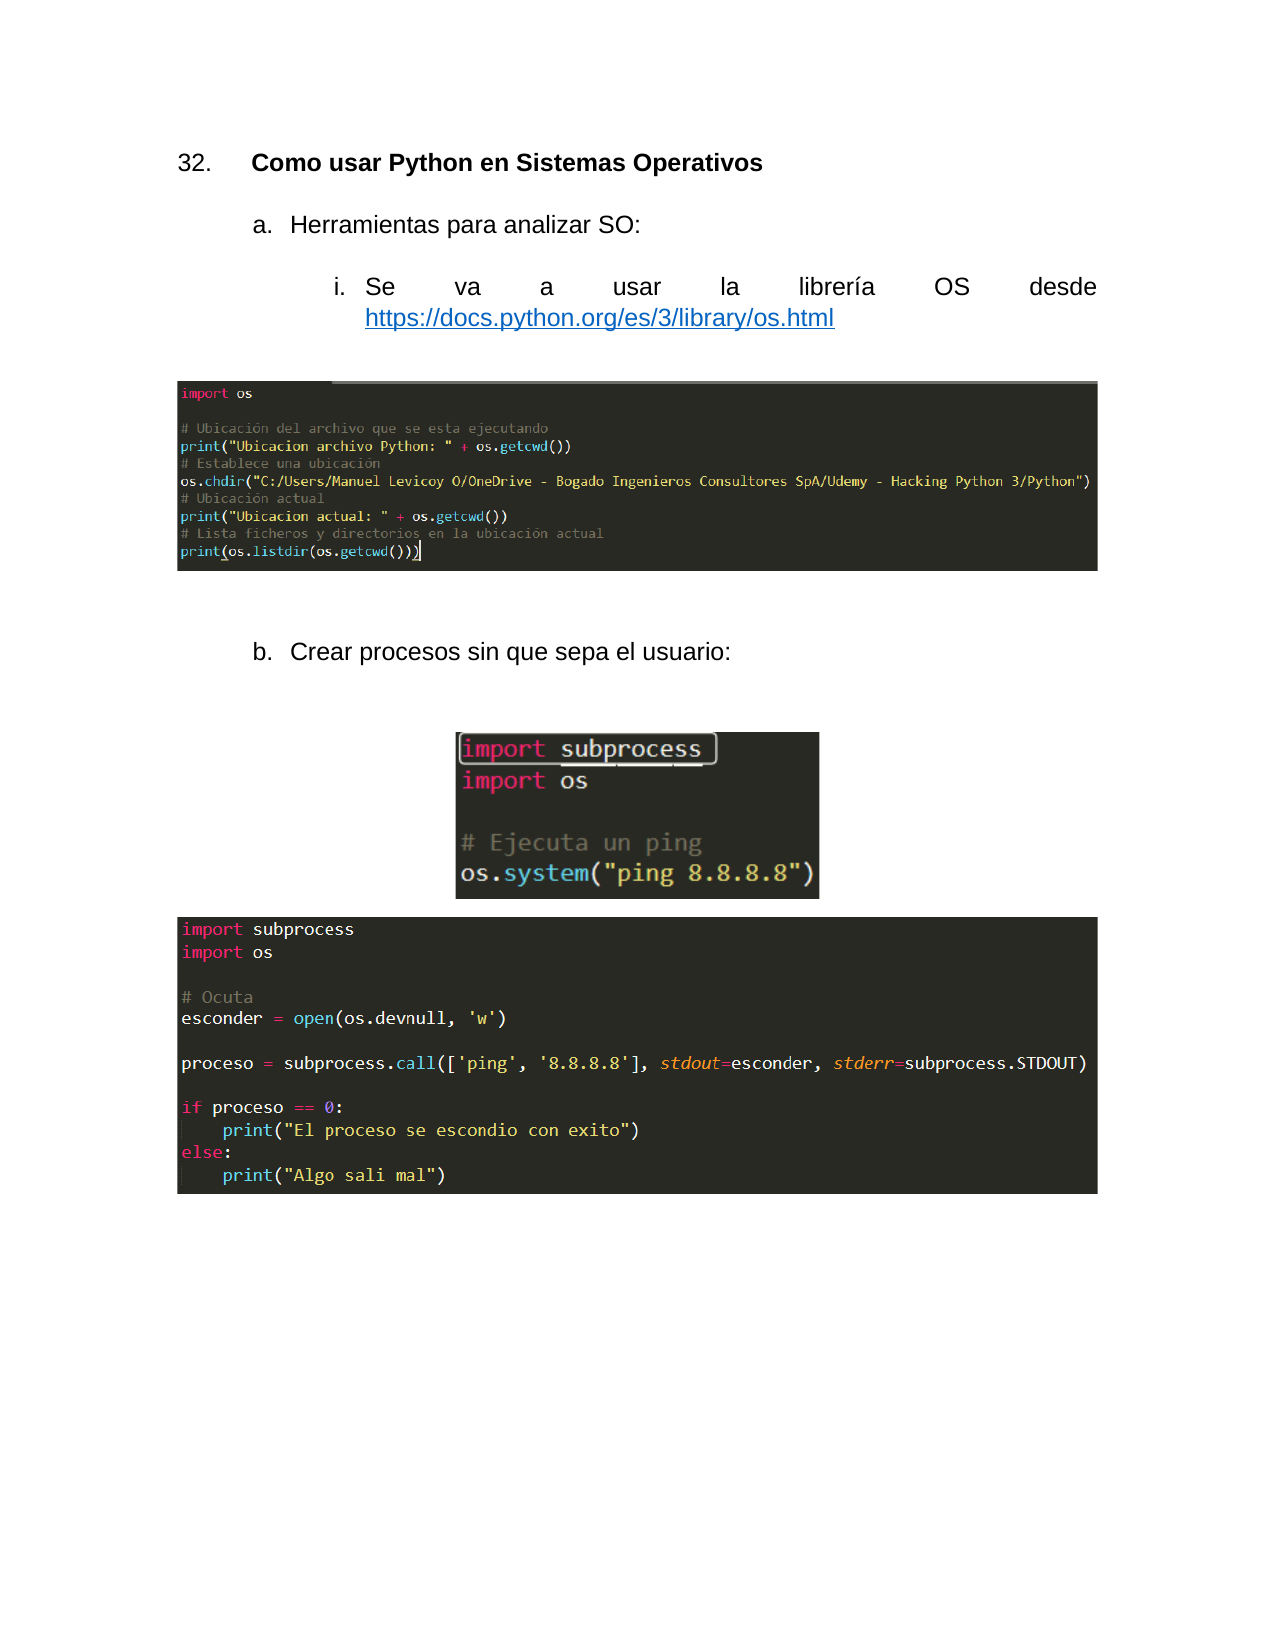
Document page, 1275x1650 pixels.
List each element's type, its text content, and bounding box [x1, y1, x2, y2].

list Como usar Python en Sistemas Operativos [177, 148, 1098, 176]
picture [177, 381, 1098, 571]
list Se va a usar la librería OS desde https://docs.python.org/es/3/library/os.html [346, 272, 1098, 332]
list Crear procesos sin que sepa el usuario: [252, 637, 1098, 666]
list Herramientas para analizar SO: [252, 210, 1098, 238]
picture [455, 732, 820, 899]
picture [177, 917, 1098, 1194]
